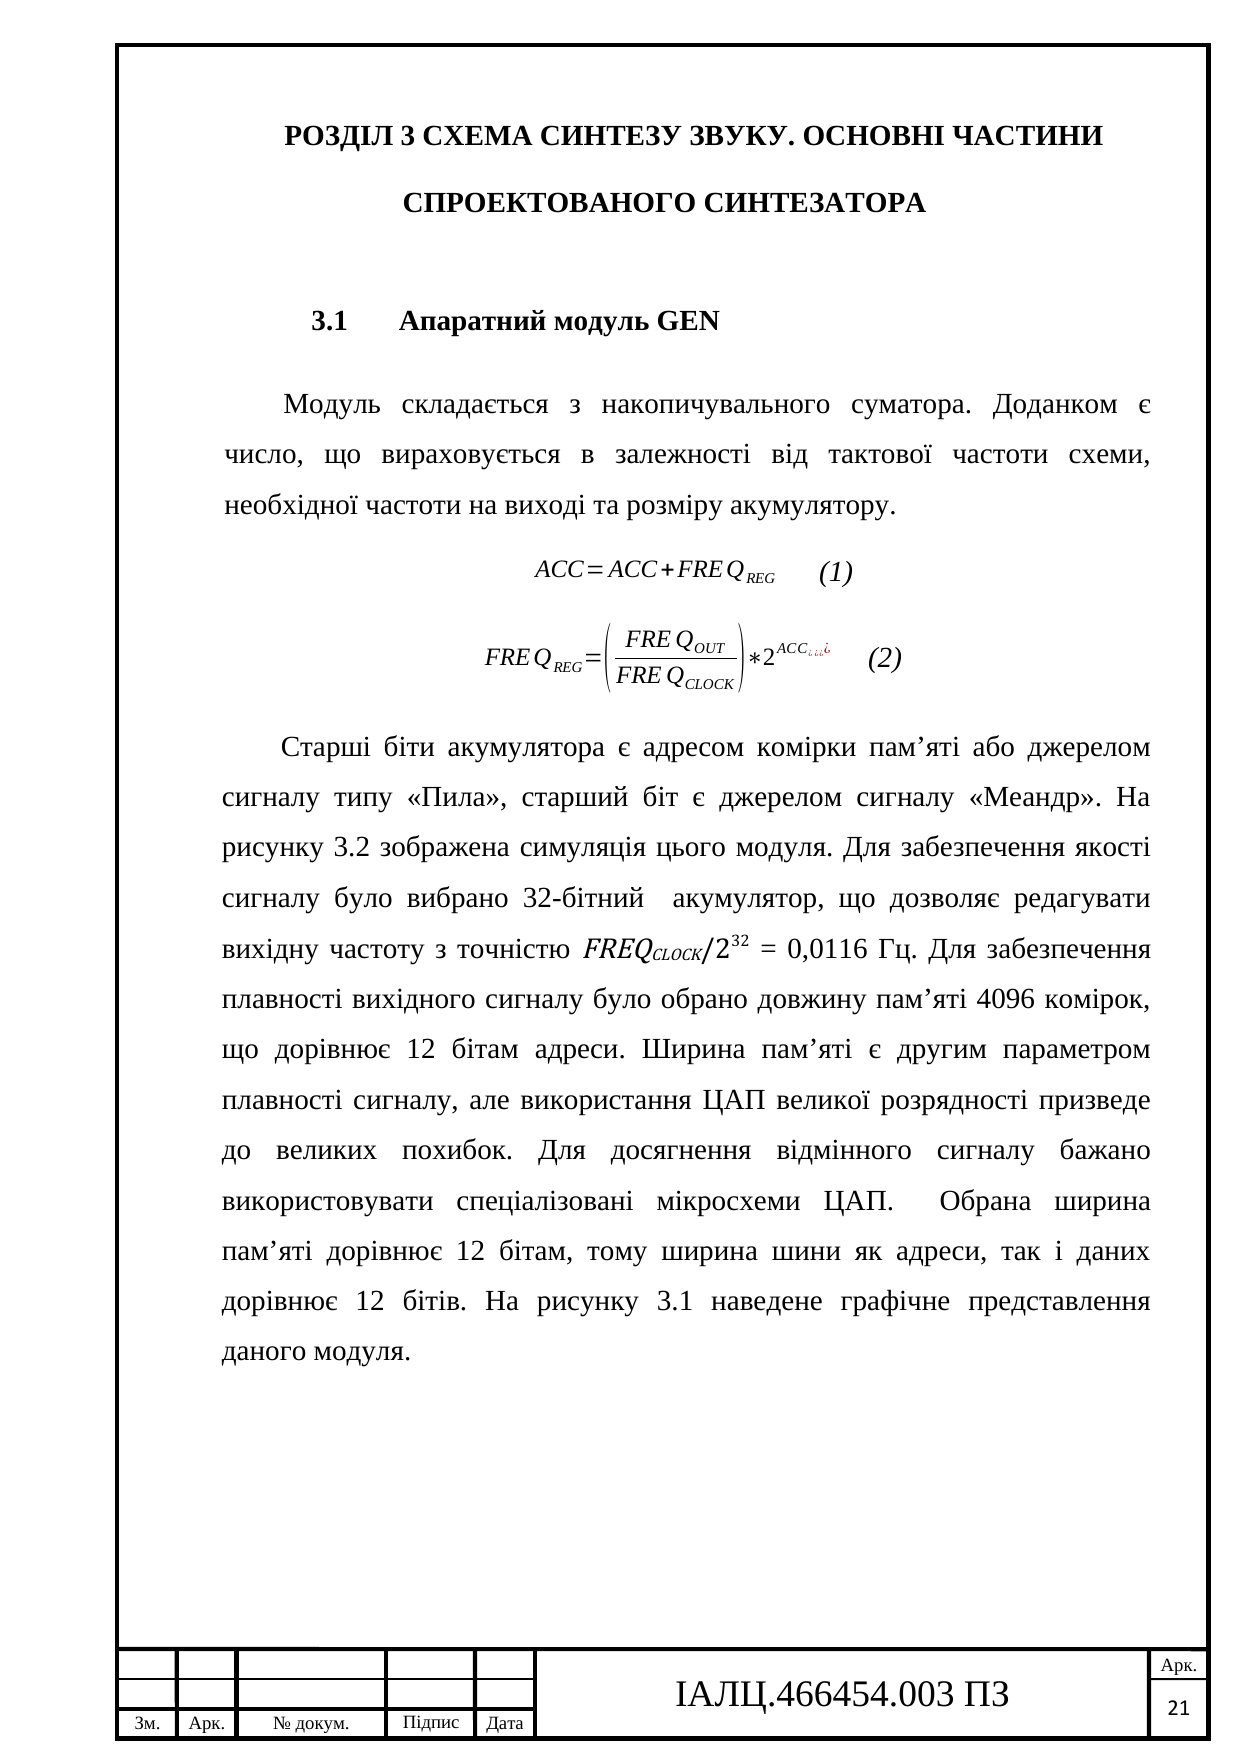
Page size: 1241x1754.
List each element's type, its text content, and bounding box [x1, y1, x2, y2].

text (2) [177, 622, 1152, 695]
list Апаратний модуль GEN [252, 303, 1152, 336]
text Модуль складається з накопичувального суматора. Доданком є число, що вираховується в залежності від тактової частоти схеми, необхідної частоти на виході та розміру акумулятору. [224, 386, 1152, 521]
list РОЗДІЛ 3 СХЕМА СИНТЕЗУ ЗВУКУ. ОСНОВНІ ЧАСТИНИ СПРОЕКТОВАНОГО СИНТЕЗАТОРА [177, 118, 1152, 219]
text Старші біти акумулятора є адресом комірки пам’яті або джерелом сигналу типу «Пила», старший біт є джерелом сигналу «Меандр». На рисунку 3.2 зображена симуляція цього модуля. Для забезпечення якості сигналу було вибрано 32-бітний акумулятор, що дозволяє редагувати вихідну частоту з точністю FREQCLOCK/232 = 0,0116 Гц. Для забезпечення плавності вихідного сигналу було обрано довжину пам’яті 4096 комірок, що дорівнює 12 бітам адреси. Ширина пам’яті є другим параметром плавності сигналу, але використання ЦАП великої розрядності призведе до великих похибок. Для досягнення відмінного сигналу бажано використовувати спеціалізовані мікросхеми ЦАП. Обрана ширина пам’яті дорівнює 12 бітам, тому ширина шини як адреси, так і даних дорівнює 12 бітів. На рисунку 3.1 наведене графічне представлення даного модуля. [222, 729, 1152, 1367]
text (1) [177, 554, 1152, 589]
